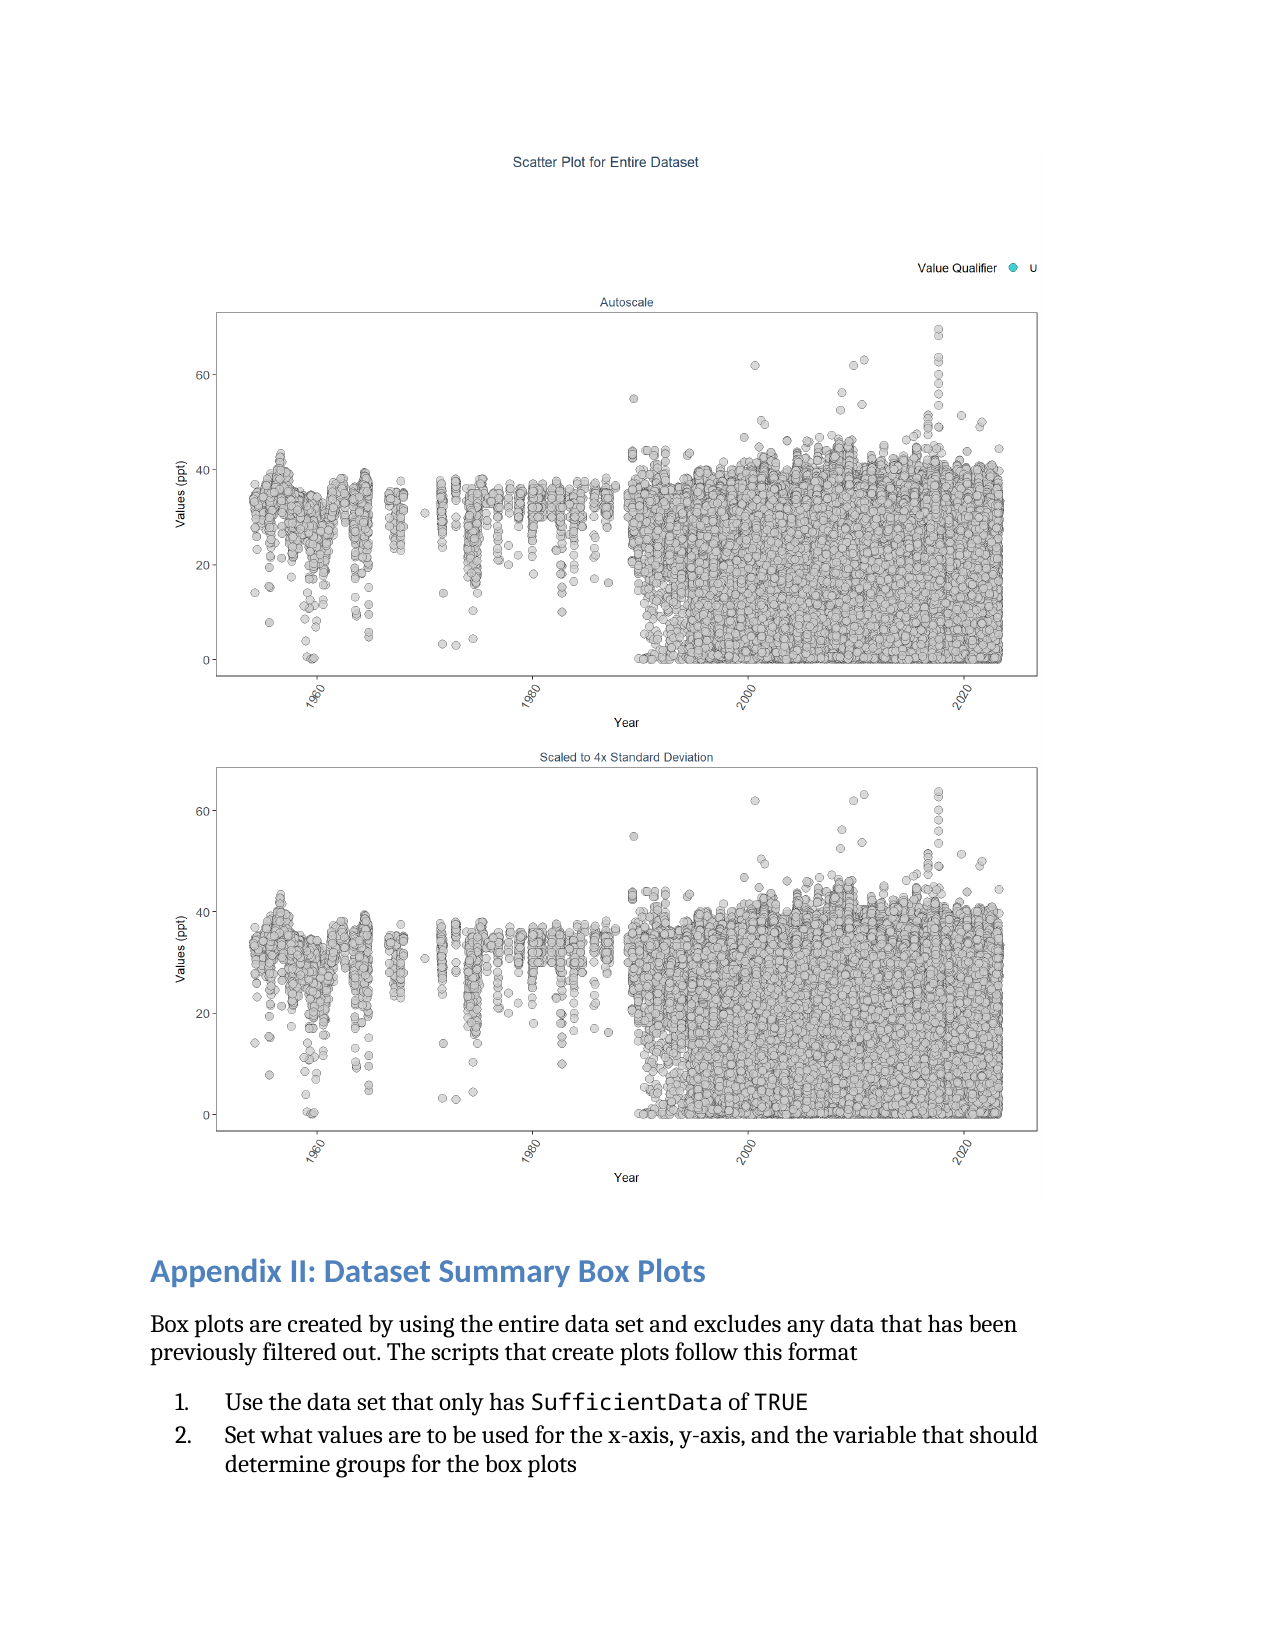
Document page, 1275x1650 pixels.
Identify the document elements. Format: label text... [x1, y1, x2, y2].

subtitle Appendix II: Dataset Summary Box Plots [150, 1250, 1125, 1291]
list Set what values are to be used for the x-axis, y-axis, and the variable that should determine groups for the box plots [175, 1421, 1125, 1478]
list Use the data set that only has SufficientData of TRUE [175, 1386, 1125, 1417]
text Box plots are created by using the entire data set and excludes any data that has been previously filtered out. The scripts that create plots follow this format [150, 1309, 1125, 1367]
picture [168, 150, 1044, 1200]
